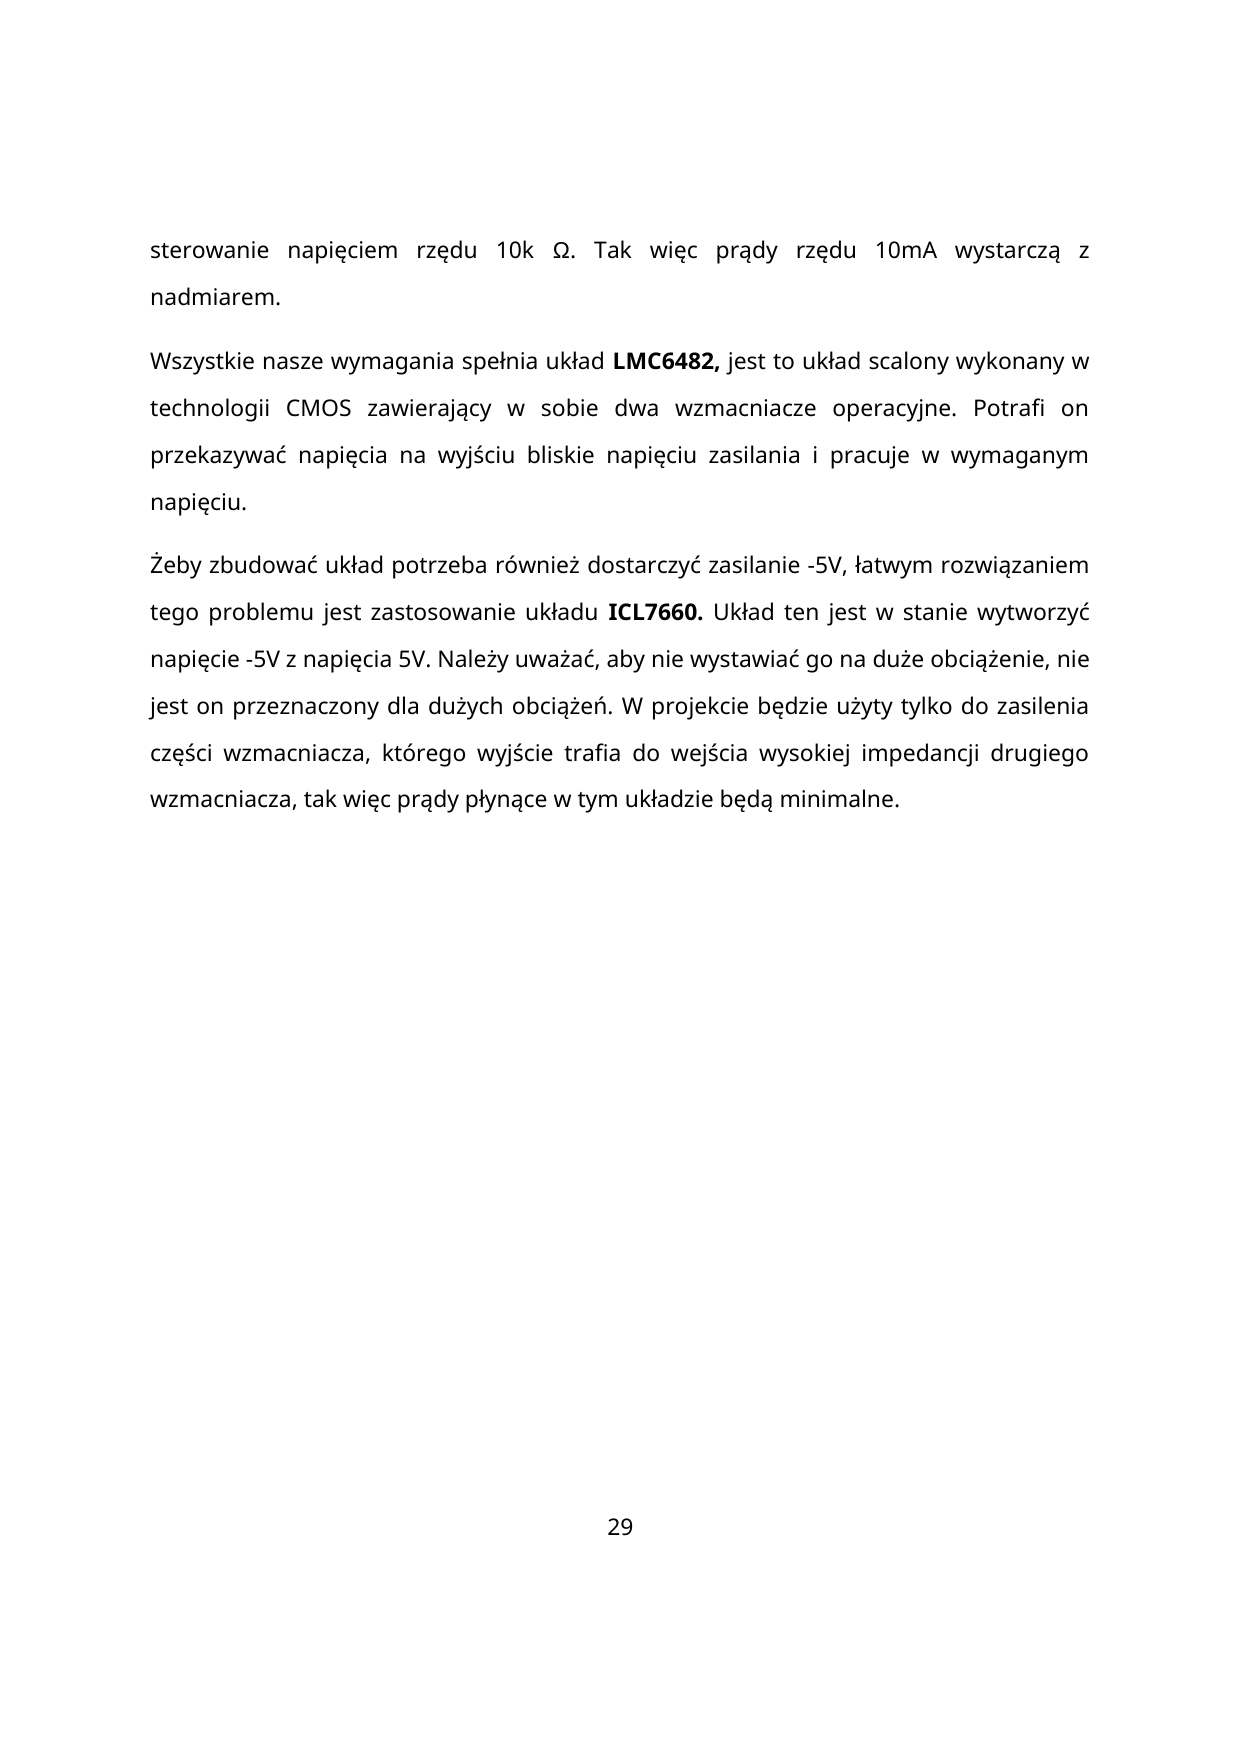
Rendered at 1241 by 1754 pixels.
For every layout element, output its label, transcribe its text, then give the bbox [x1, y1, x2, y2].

text Wszystkie nasze wymagania spełnia układ LMC6482, jest to układ scalony wykonany w technologii CMOS zawierający w sobie dwa wzmacniacze operacyjne. Potrafi on przekazywać napięcia na wyjściu bliskie napięciu zasilania i pracuje w wymaganym napięciu. [150, 345, 1090, 517]
text Żeby zbudować układ potrzeba również dostarczyć zasilanie -5V, łatwym rozwiązaniem tego problemu jest zastosowanie układu ICL7660. Układ ten jest w stanie wytworzyć napięcie -5V z napięcia 5V. Należy uważać, aby nie wystawiać go na duże obciążenie, nie jest on przeznaczony dla dużych obciążeń. W projekcie będzie użyty tylko do zasilenia części wzmacniacza, którego wyjście trafia do wejścia wysokiej impedancji drugiego wzmacniacza, tak więc prądy płynące w tym układzie będą minimalne. [150, 549, 1090, 814]
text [150, 234, 1090, 312]
